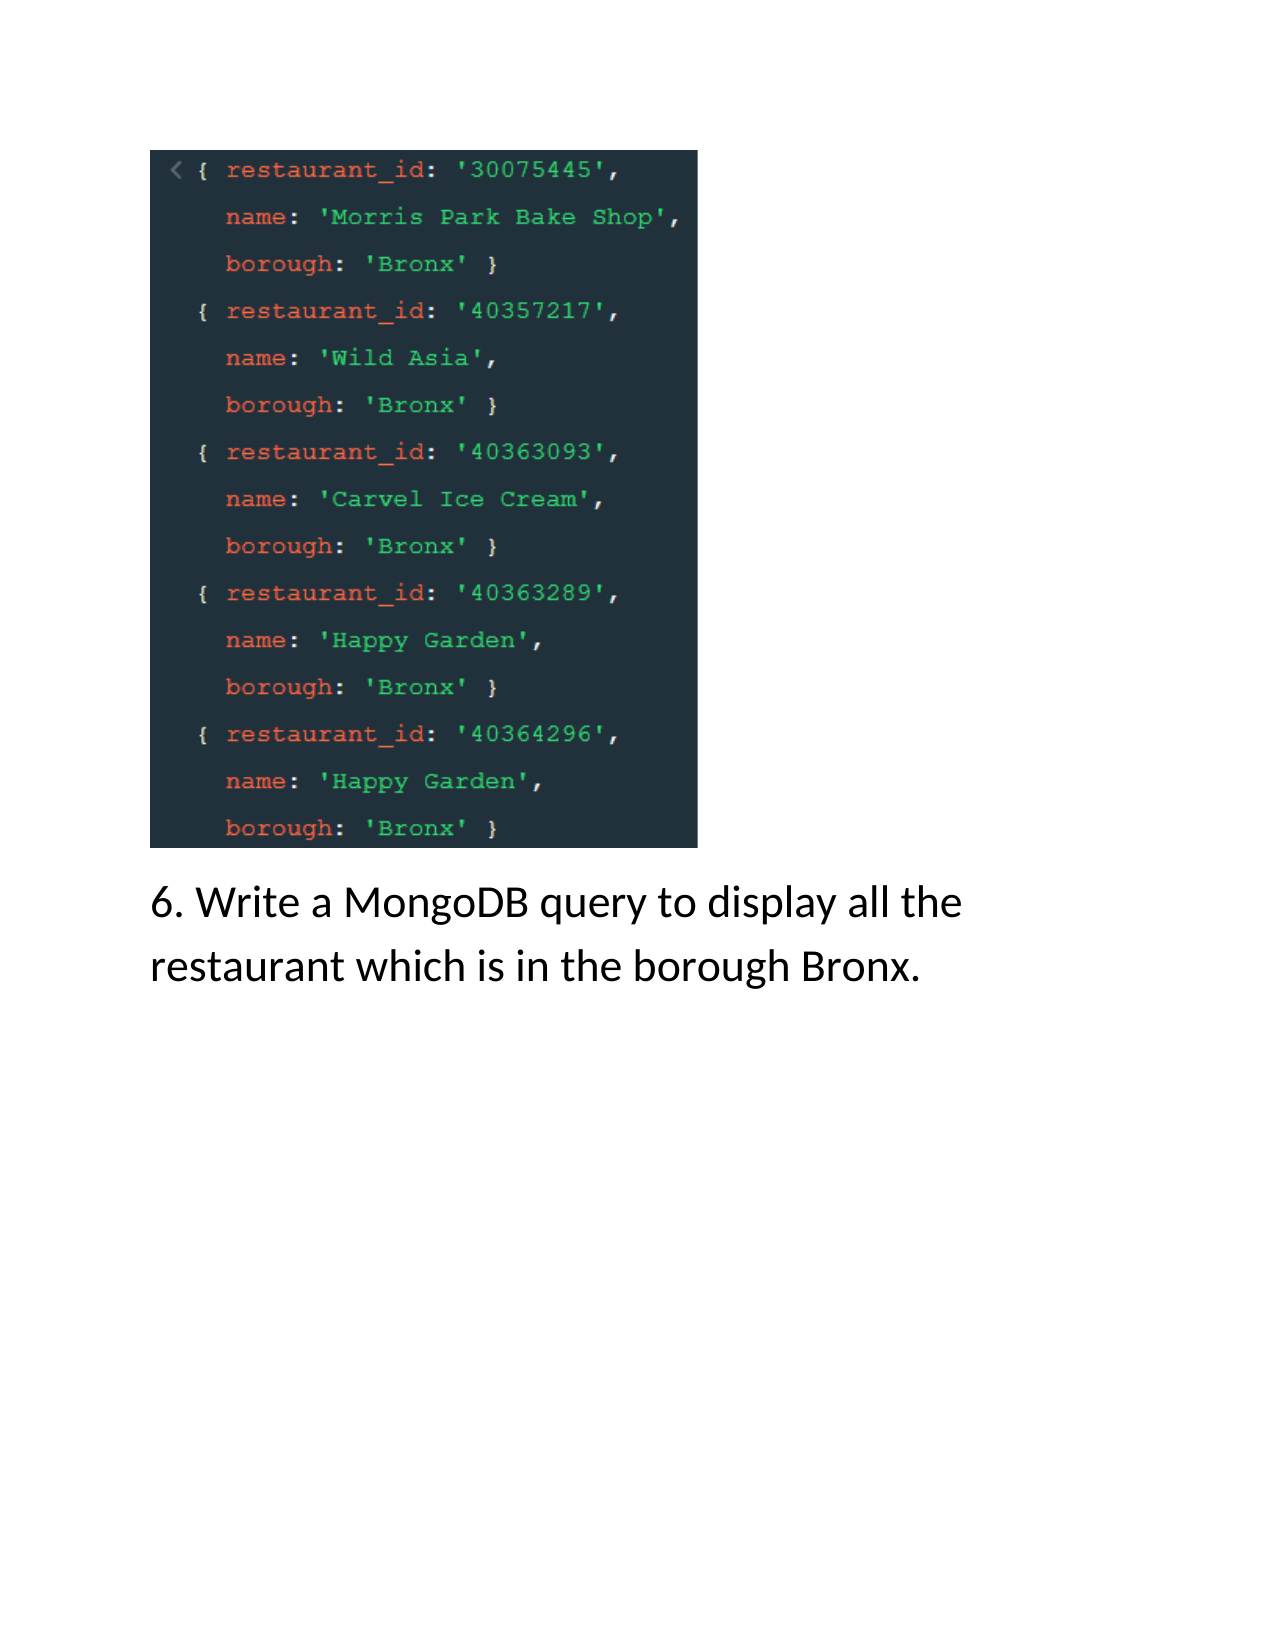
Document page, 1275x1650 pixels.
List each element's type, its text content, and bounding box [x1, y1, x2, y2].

picture [150, 150, 698, 848]
text 6. Write a MongoDB query to display all the restaurant which is in the borough Bronx. [150, 872, 1125, 993]
